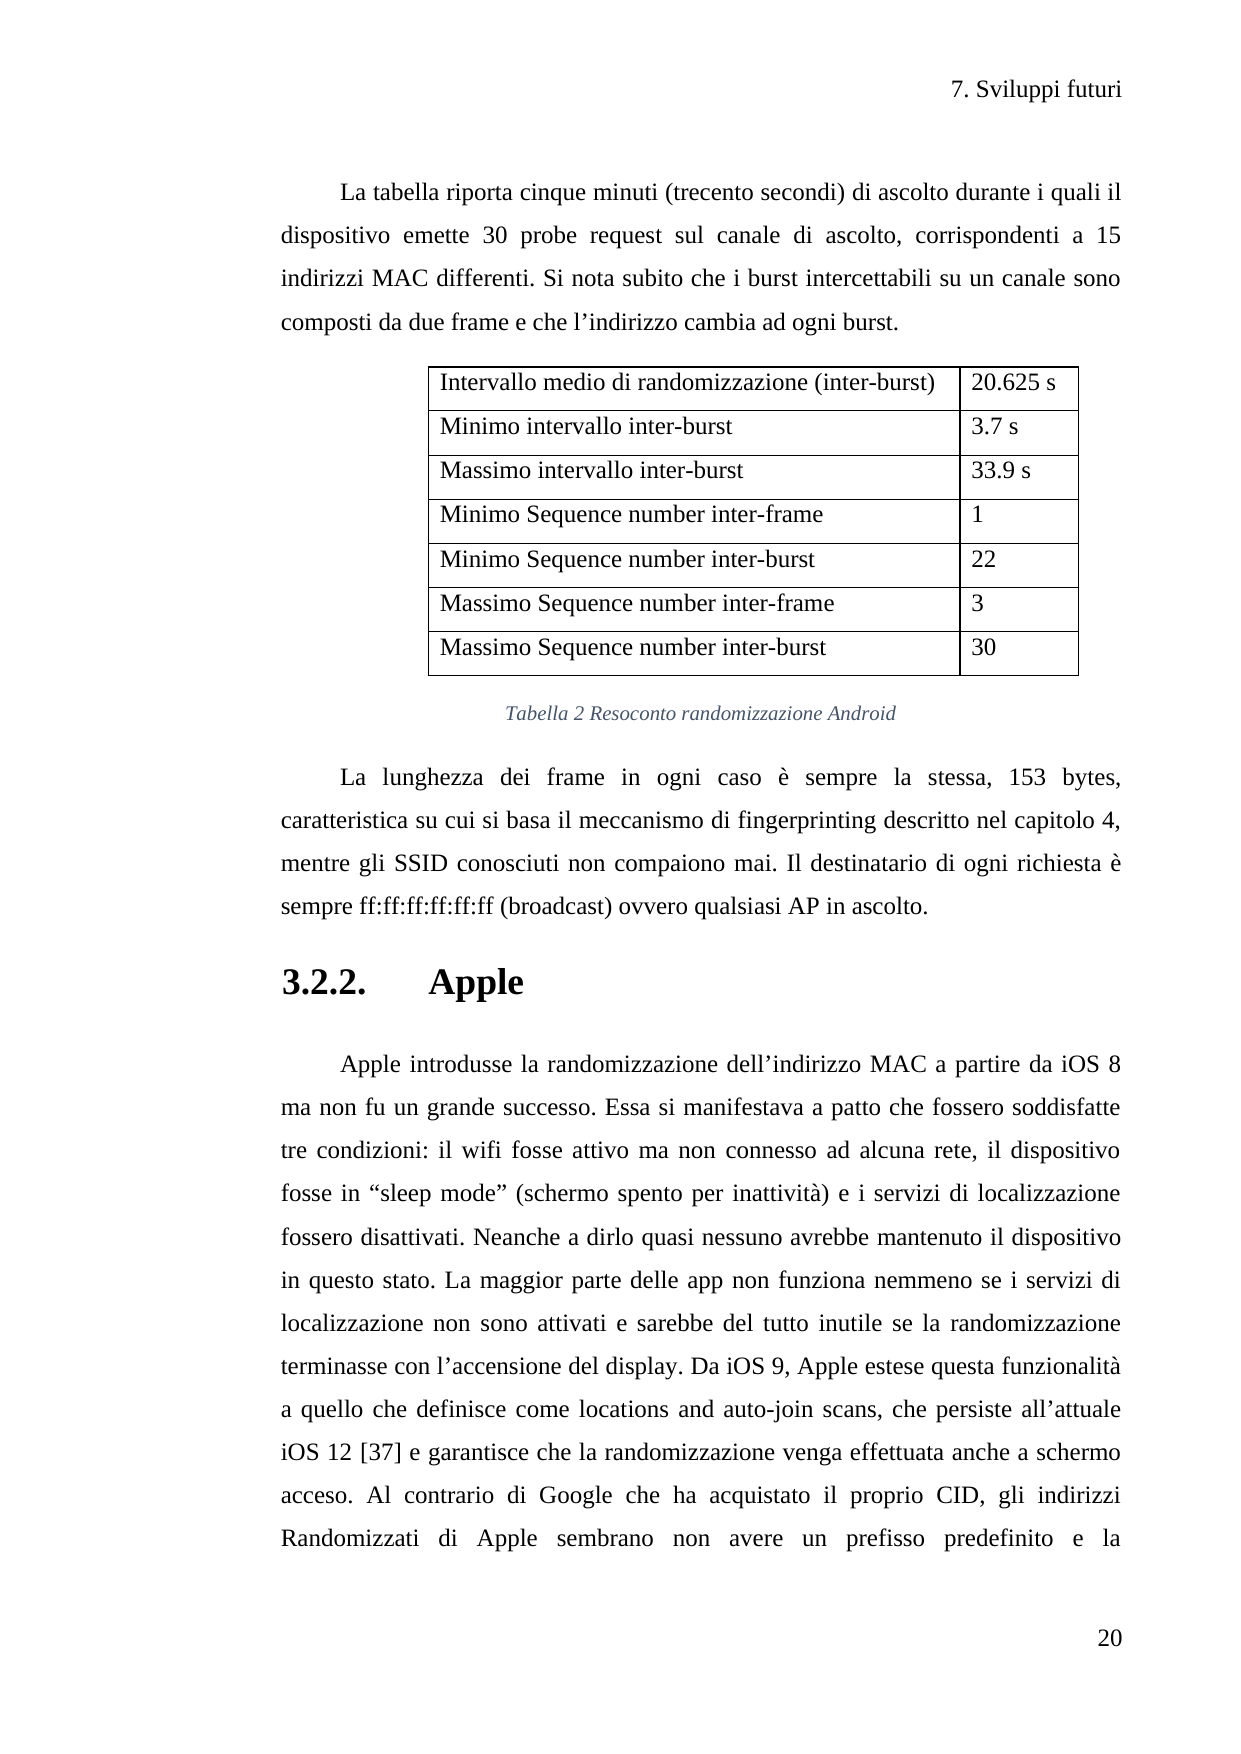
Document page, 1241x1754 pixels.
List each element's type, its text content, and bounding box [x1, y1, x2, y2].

table_cell 30 [961, 632, 1078, 675]
table_cell Minimo intervallo inter-burst [429, 411, 959, 454]
table_header 20.625 s [961, 368, 1078, 410]
table_cell 3.7 s [961, 411, 1078, 454]
table_cell Massimo Sequence number inter-burst [429, 632, 959, 675]
table_cell 33.9 s [961, 456, 1078, 498]
list Apple [282, 959, 1122, 1002]
text La lunghezza dei frame in ogni caso è sempre la stessa, 153 bytes, caratteristica su cui si basa il meccanismo di fingerprinting descritto nel capitolo 4, mentre gli SSID conosciuti non compaiono mai. Il destinatario di ogni richiesta è sempre ff:ff:ff:ff:ff:ff (broadcast) ovvero qualsiasi AP in ascolto. [281, 762, 1122, 920]
table_cell Massimo Sequence number inter-frame [429, 588, 959, 631]
table_cell 1 [961, 500, 1078, 543]
text Tabella 2 Resoconto randomizzazione Android [207, 701, 1122, 725]
text La tabella riporta cinque minuti (trecento secondi) di ascolto durante i quali il dispositivo emette 30 probe request sul canale di ascolto, corrispondenti a 15 indirizzi MAC differenti. Si nota subito che i burst intercettabili su un canale sono composti da due frame e che l’indirizzo cambia ad ogni burst. [281, 177, 1122, 335]
table_cell 22 [961, 544, 1078, 587]
table_cell Minimo Sequence number inter-burst [429, 544, 959, 587]
table_cell Massimo intervallo inter-burst [429, 456, 959, 498]
table_cell Minimo Sequence number inter-frame [429, 500, 959, 543]
table_header Intervallo medio di randomizzazione (inter-burst) [429, 368, 959, 410]
table_cell 3 [961, 588, 1078, 631]
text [281, 1049, 1122, 1552]
